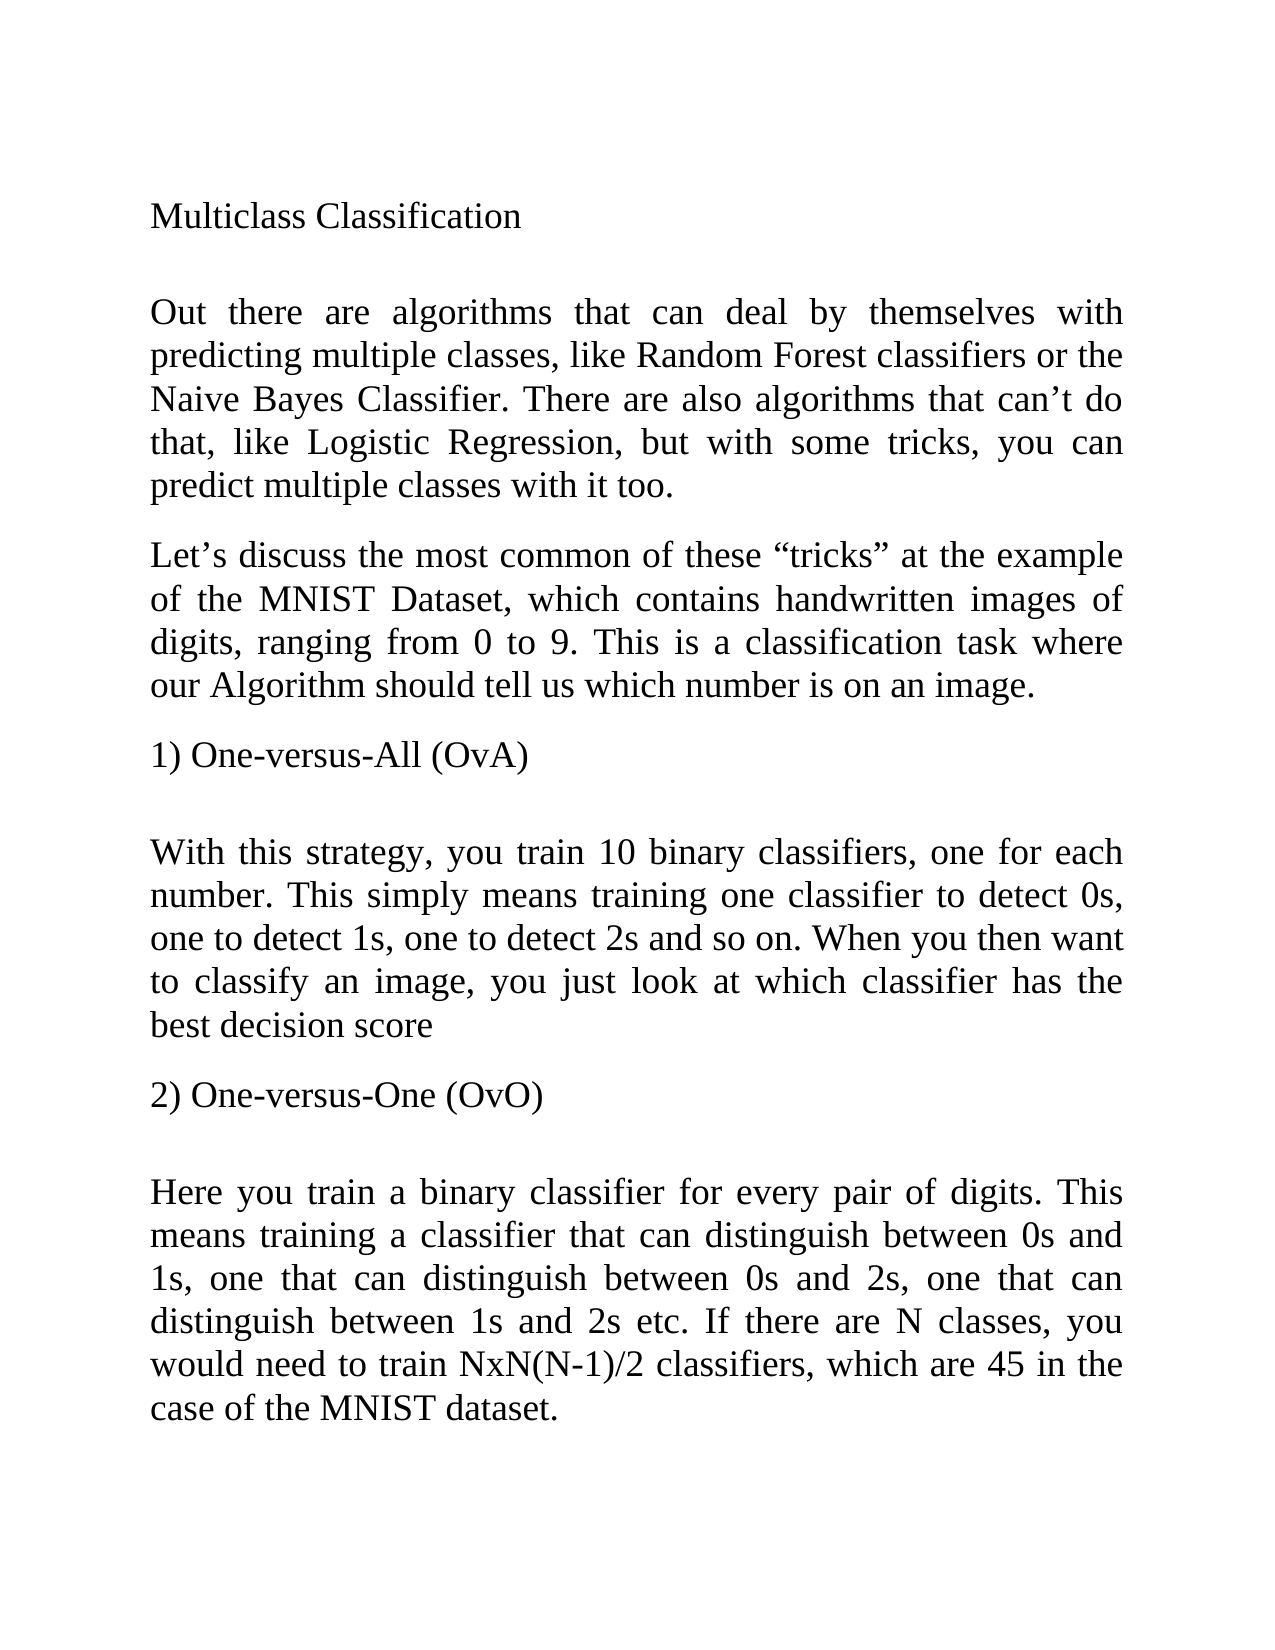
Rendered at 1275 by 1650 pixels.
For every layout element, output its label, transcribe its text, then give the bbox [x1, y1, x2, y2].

text Out there are algorithms that can deal by themselves with predicting multiple classes, like Random Forest classifiers or the Naive Bayes Classifier. There are also algorithms that can’t do that, like Logistic Regression, but with some tricks, you can predict multiple classes with it too. [150, 290, 1125, 505]
text With this strategy, you train 10 binary classifiers, one for each number. This simply means training one classifier to detect 0s, one to detect 1s, one to detect 2s and so on. When you then want to classify an image, you just look at which classifier has the best decision score [150, 829, 1125, 1045]
text Let’s discuss the most common of these “tricks” at the example of the MNIST Dataset, which contains handwritten images of digits, ranging from 0 to 9. This is a classification task where our Algorithm should tell us which number is on an image. [150, 533, 1125, 705]
text 1) One-versus-All (OvA) [150, 733, 1125, 776]
text Here you train a binary classifier for every pair of digits. This means training a classifier that can distinguish between 0s and 1s, one that can distinguish between 0s and 2s, one that can distinguish between 1s and 2s etc. If there are N classes, you would need to train NxN(N-1)/2 classifiers, which are 45 in the case of the MNIST dataset. [150, 1169, 1125, 1428]
text 2) One-versus-One (OvO) [150, 1073, 1125, 1116]
text Multiclass Classification [150, 193, 1125, 236]
